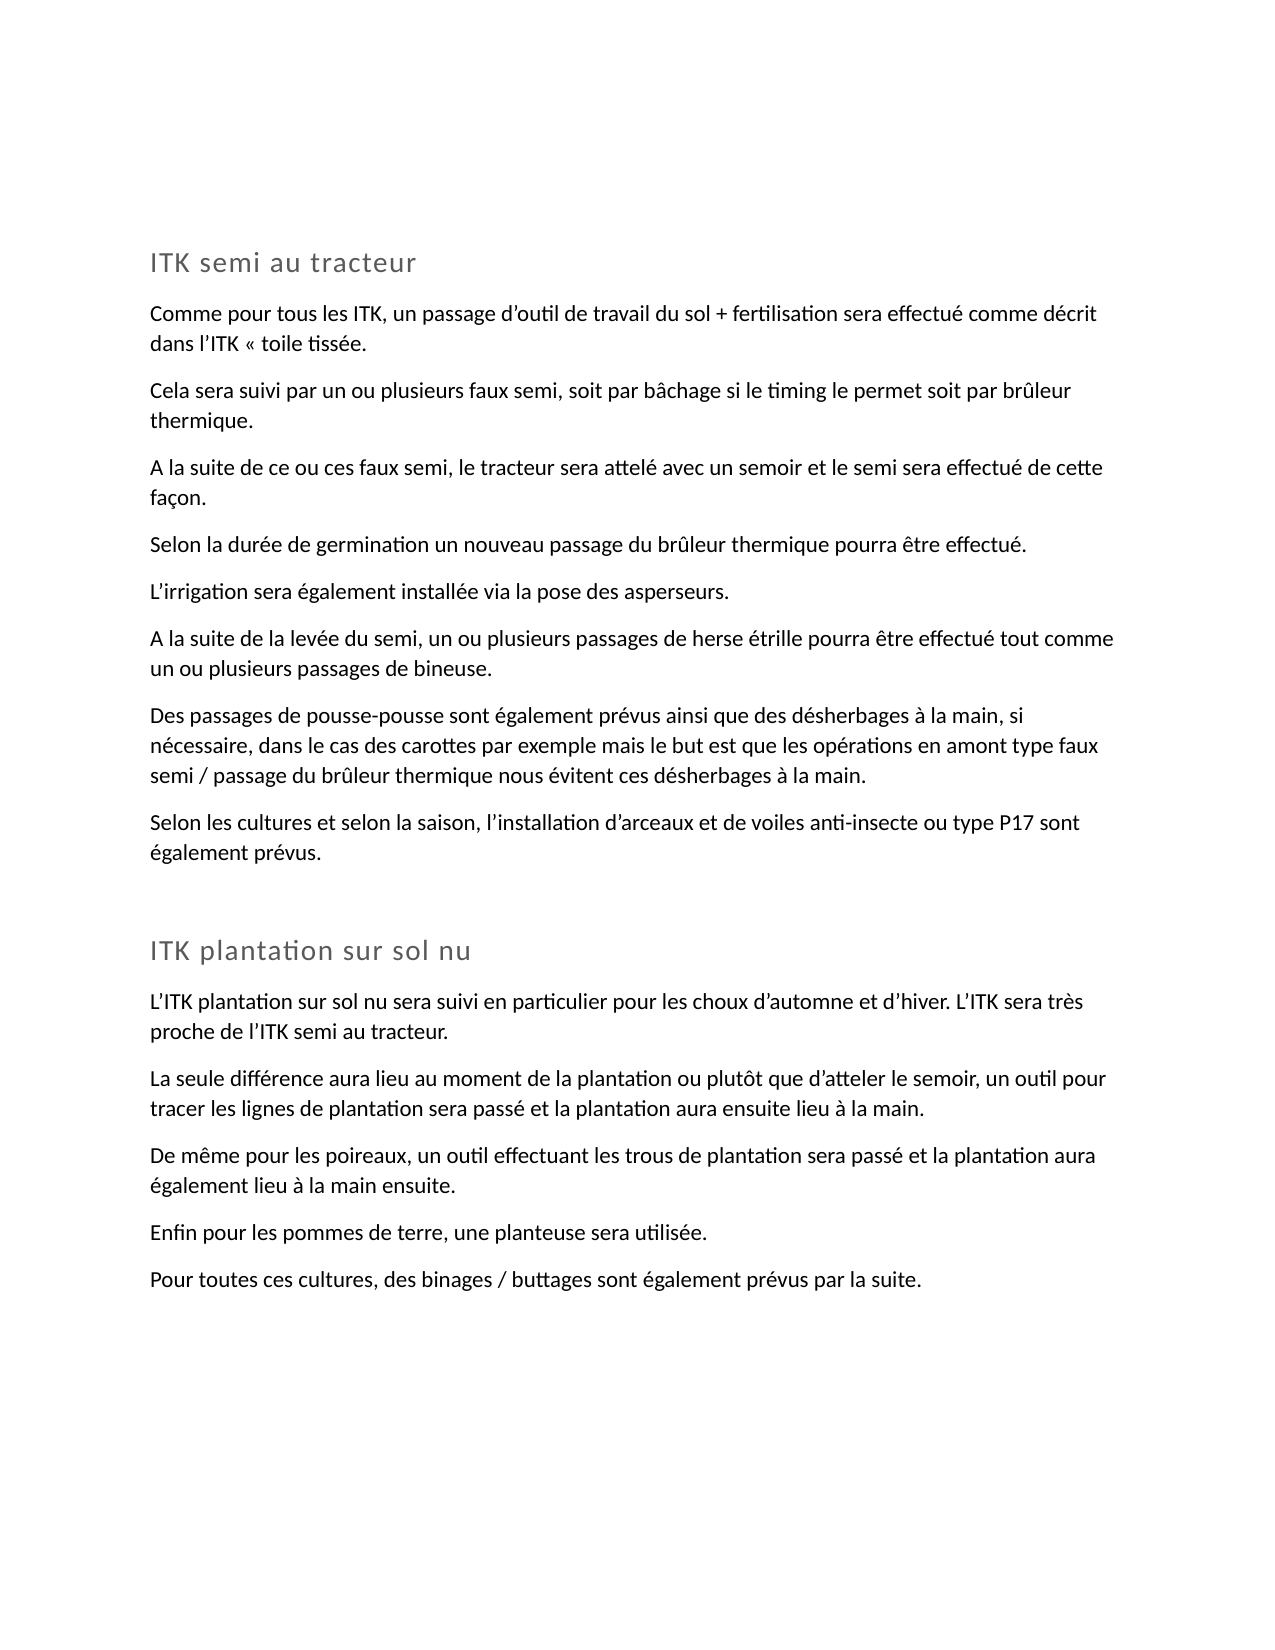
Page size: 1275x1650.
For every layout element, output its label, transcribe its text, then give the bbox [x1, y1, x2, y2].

text Cela sera suivi par un ou plusieurs faux semi, soit par bâchage si le timing le permet soit par brûleur thermique. [150, 376, 1125, 434]
text Des passages de pousse-pousse sont également prévus ainsi que des désherbages à la main, si nécessaire, dans le cas des carottes par exemple mais le but est que les opérations en amont type faux semi / passage du brûleur thermique nous évitent ces désherbages à la main. [150, 701, 1125, 789]
text Selon les cultures et selon la saison, l’installation d’arceaux et de voiles anti-insecte ou type P17 sont également prévus. [150, 808, 1125, 866]
text A la suite de ce ou ces faux semi, le tracteur sera attelé avec un semoir et le semi sera effectué de cette façon. [150, 453, 1125, 511]
text L’ITK plantation sur sol nu sera suivi en particulier pour les choux d’automne et d’hiver. L’ITK sera très proche de l’ITK semi au tracteur. [150, 987, 1125, 1046]
text La seule différence aura lieu au moment de la plantation ou plutôt que d’atteler le semoir, un outil pour tracer les lignes de plantation sera passé et la plantation aura ensuite lieu à la main. [150, 1064, 1125, 1123]
text Comme pour tous les ITK, un passage d’outil de travail du sol + fertilisation sera effectué comme décrit dans l’ITK « toile tissée. [150, 299, 1125, 357]
text A la suite de la levée du semi, un ou plusieurs passages de herse étrille pourra être effectué tout comme un ou plusieurs passages de bineuse. [150, 624, 1125, 682]
text De même pour les poireaux, un outil effectuant les trous de plantation sera passé et la plantation aura également lieu à la main ensuite. [150, 1141, 1125, 1200]
text L’irrigation sera également installée via la pose des asperseurs. [150, 577, 1125, 605]
subtitle ITK plantation sur sol nu [150, 932, 1125, 968]
subtitle ITK semi au tracteur [150, 244, 1125, 279]
text Pour toutes ces cultures, des binages / buttages sont également prévus par la suite. [150, 1265, 1125, 1293]
text Selon la durée de germination un nouveau passage du brûleur thermique pourra être effectué. [150, 530, 1125, 558]
text Enfin pour les pommes de terre, une planteuse sera utilisée. [150, 1218, 1125, 1247]
